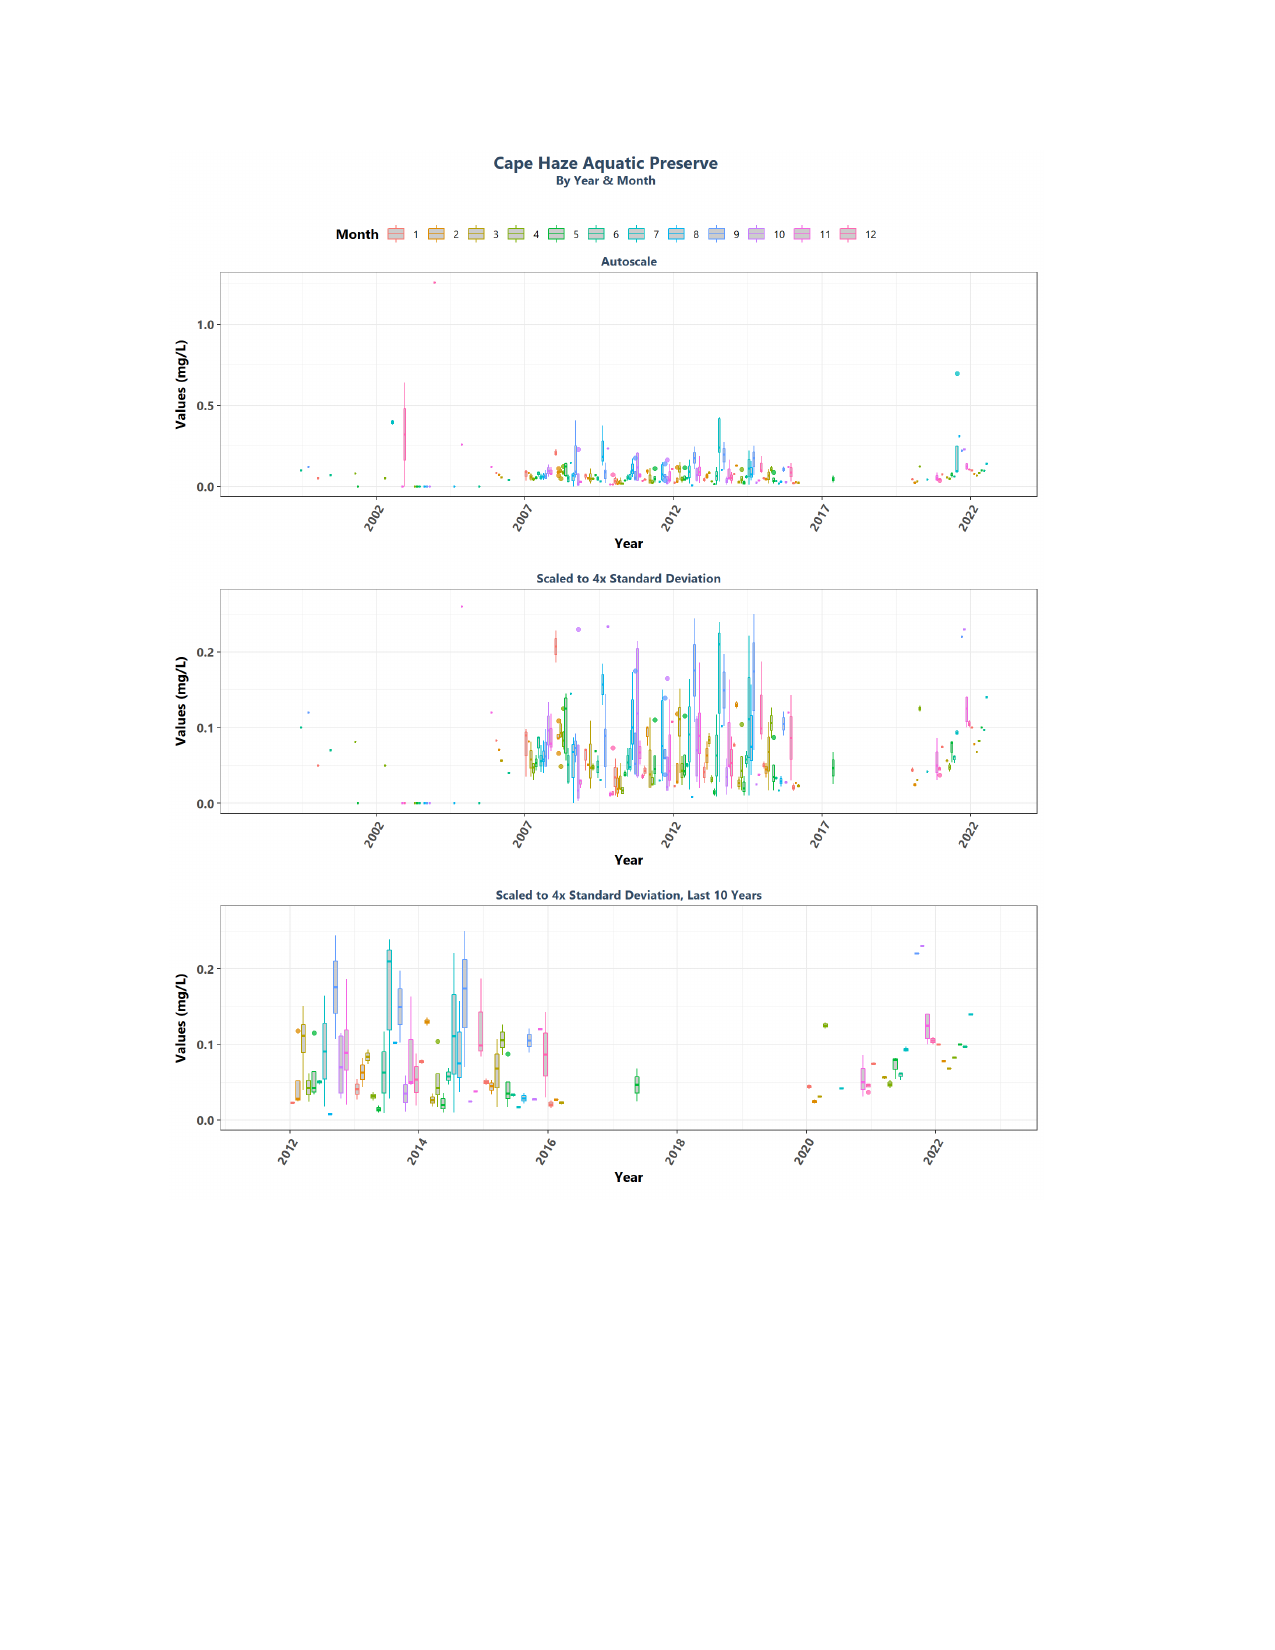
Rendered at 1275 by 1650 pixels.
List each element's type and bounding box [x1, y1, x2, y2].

picture [168, 150, 1044, 1200]
